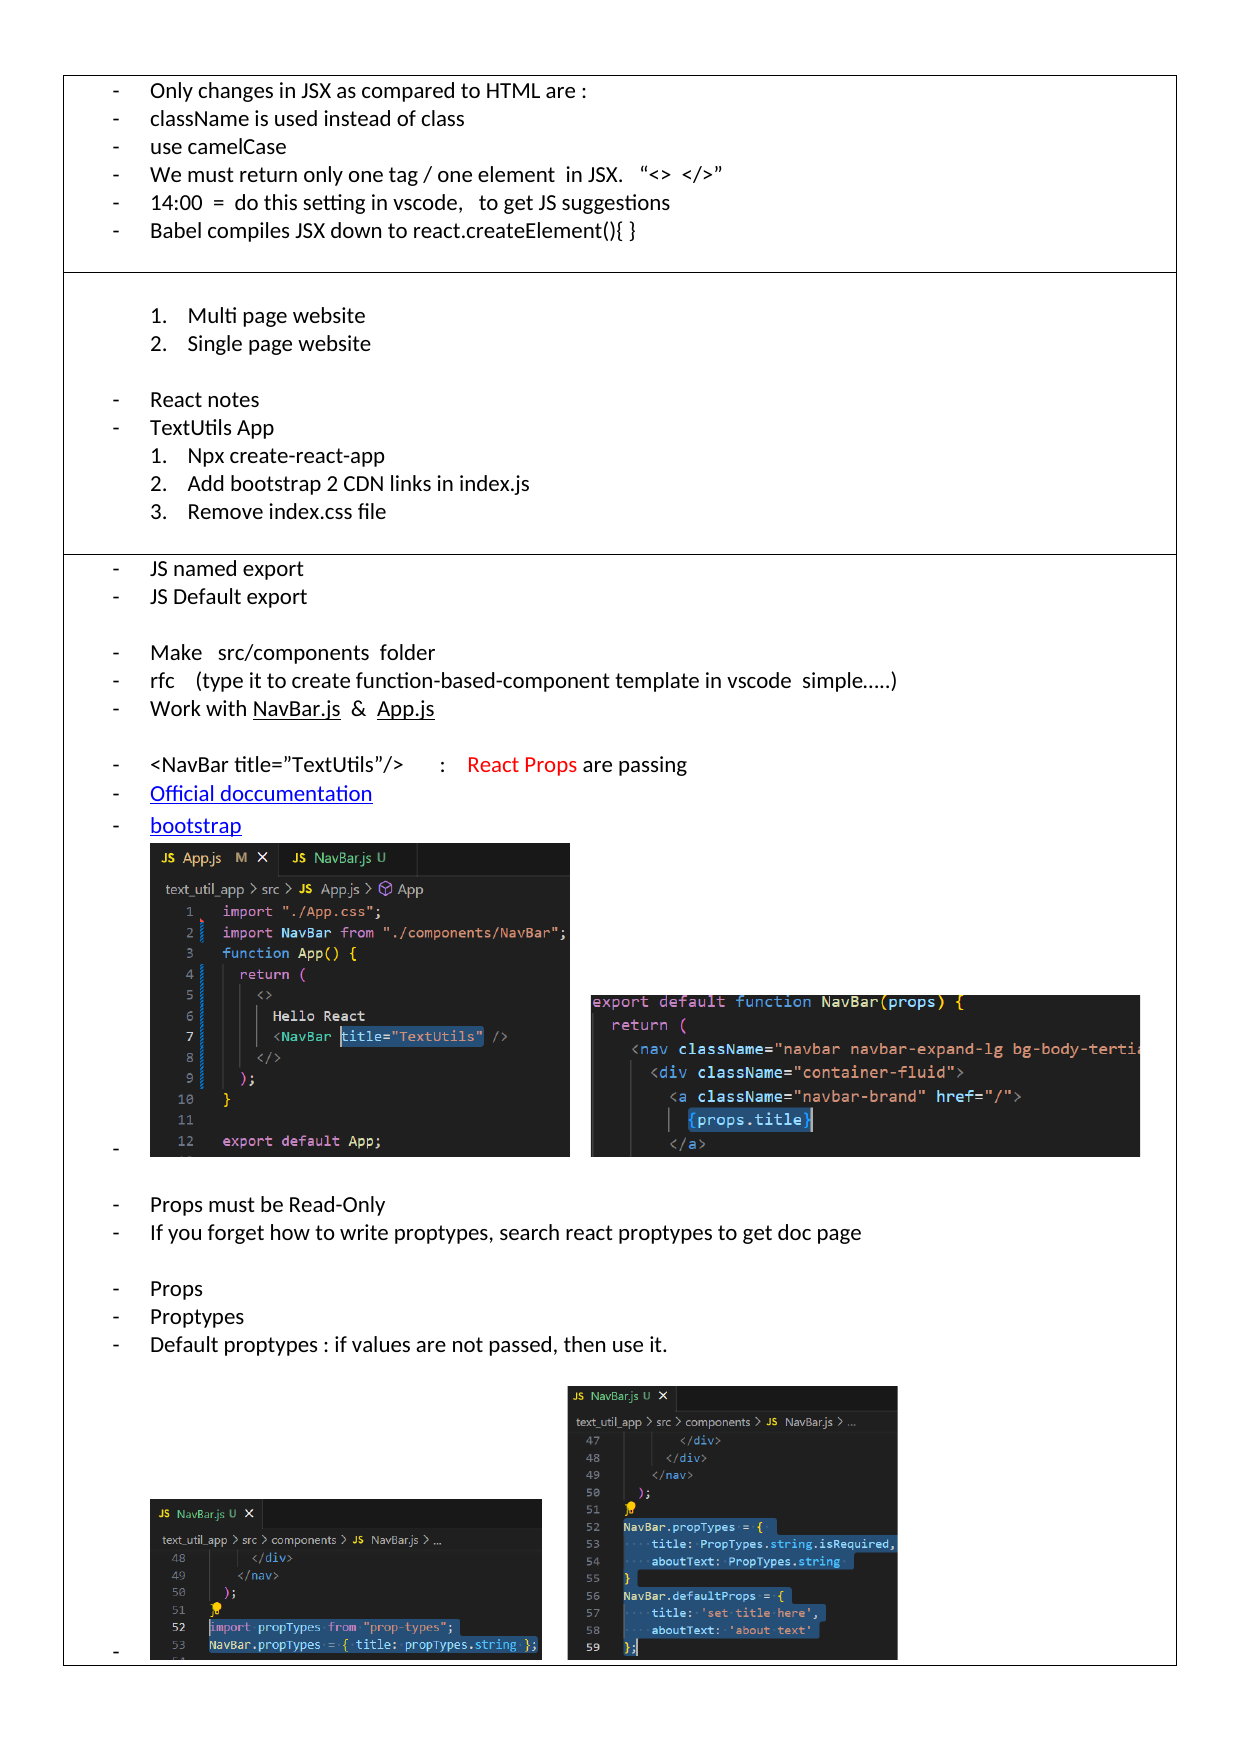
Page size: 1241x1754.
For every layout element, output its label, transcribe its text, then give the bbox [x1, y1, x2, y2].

picture [150, 843, 570, 1157]
picture [567, 1386, 898, 1660]
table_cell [64, 76, 1176, 272]
picture [590, 995, 1141, 1157]
table_cell JS named export JS Default export Make src/components folder rfc (type it to create function-based-component template in vscode simple…..) Work with NavBar.js & App.js <NavBar title=”TextUtils”/> : React Props are passing Official doccumentation bootstrap Props must be Read-Only If you forget how to write proptypes, search react proptypes to get doc page Props Proptypes Default proptypes : if values are not passed, then use it. [64, 555, 1176, 1665]
picture [150, 1499, 542, 1660]
table_cell Multi page website Single page website React notes TextUtils App Npx create-react-app Add bootstrap 2 CDN links in index.js Remove index.css file [64, 273, 1176, 553]
